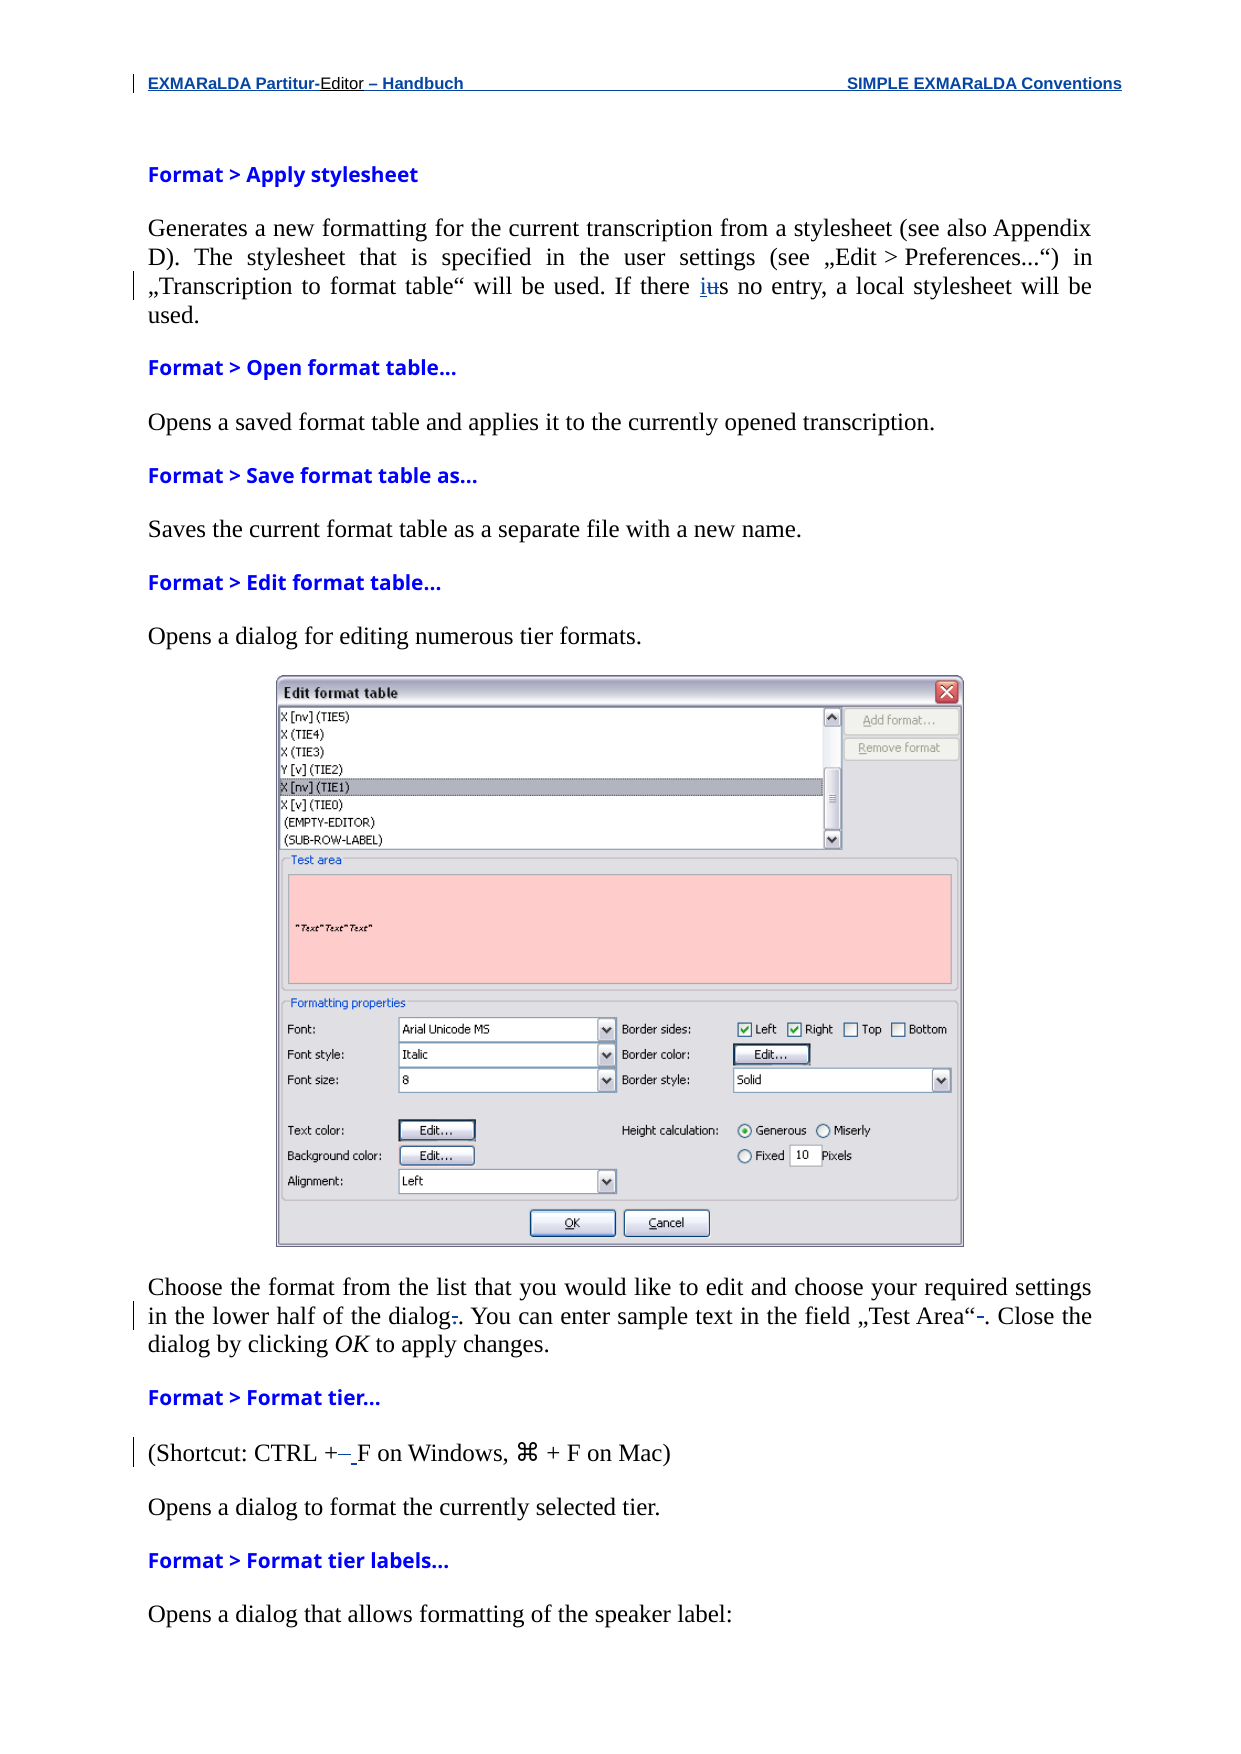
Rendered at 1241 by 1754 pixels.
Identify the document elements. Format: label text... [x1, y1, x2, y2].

text Choose the format from the list that you would like to edit and choose your required settings in the lower half of the dialog. You can enter sample text in the field „Test Area“. Close the dialog by clicking OK to apply changes. [148, 1272, 1093, 1358]
subtitle Format > Apply stylesheet [148, 160, 1093, 188]
text Generates a new formatting for the current transcription from a stylesheet (see also Appendix D). The stylesheet that is specified in the user settings (see „Edit > Preferences...“) in „Transcription to format table“ will be used. If there s no entry, a local stylesheet will be used. [148, 213, 1093, 328]
subtitle Format > Save format table as... [148, 461, 1093, 489]
text (Shortcut: CTRL +F on Windows, ⌘ + F on Mac) [148, 1437, 1093, 1467]
subtitle Format > Edit format table... [148, 568, 1093, 596]
text Saves the current format table as a separate file with a new name. [148, 514, 1093, 543]
subtitle Format > Open format table... [148, 353, 1093, 382]
subtitle Format > Format tier labels... [148, 1546, 1093, 1574]
picture [276, 675, 964, 1247]
text Opens a saved format table and applies it to the currently opened transcription. [148, 407, 1093, 436]
subtitle Format > Format tier... [148, 1383, 1093, 1412]
text Opens a dialog that allows formatting of the speaker label: [148, 1599, 1093, 1628]
text Opens a dialog to format the currently selected tier. [148, 1492, 1093, 1521]
text Opens a dialog for editing numerous tier formats. [148, 621, 1093, 650]
